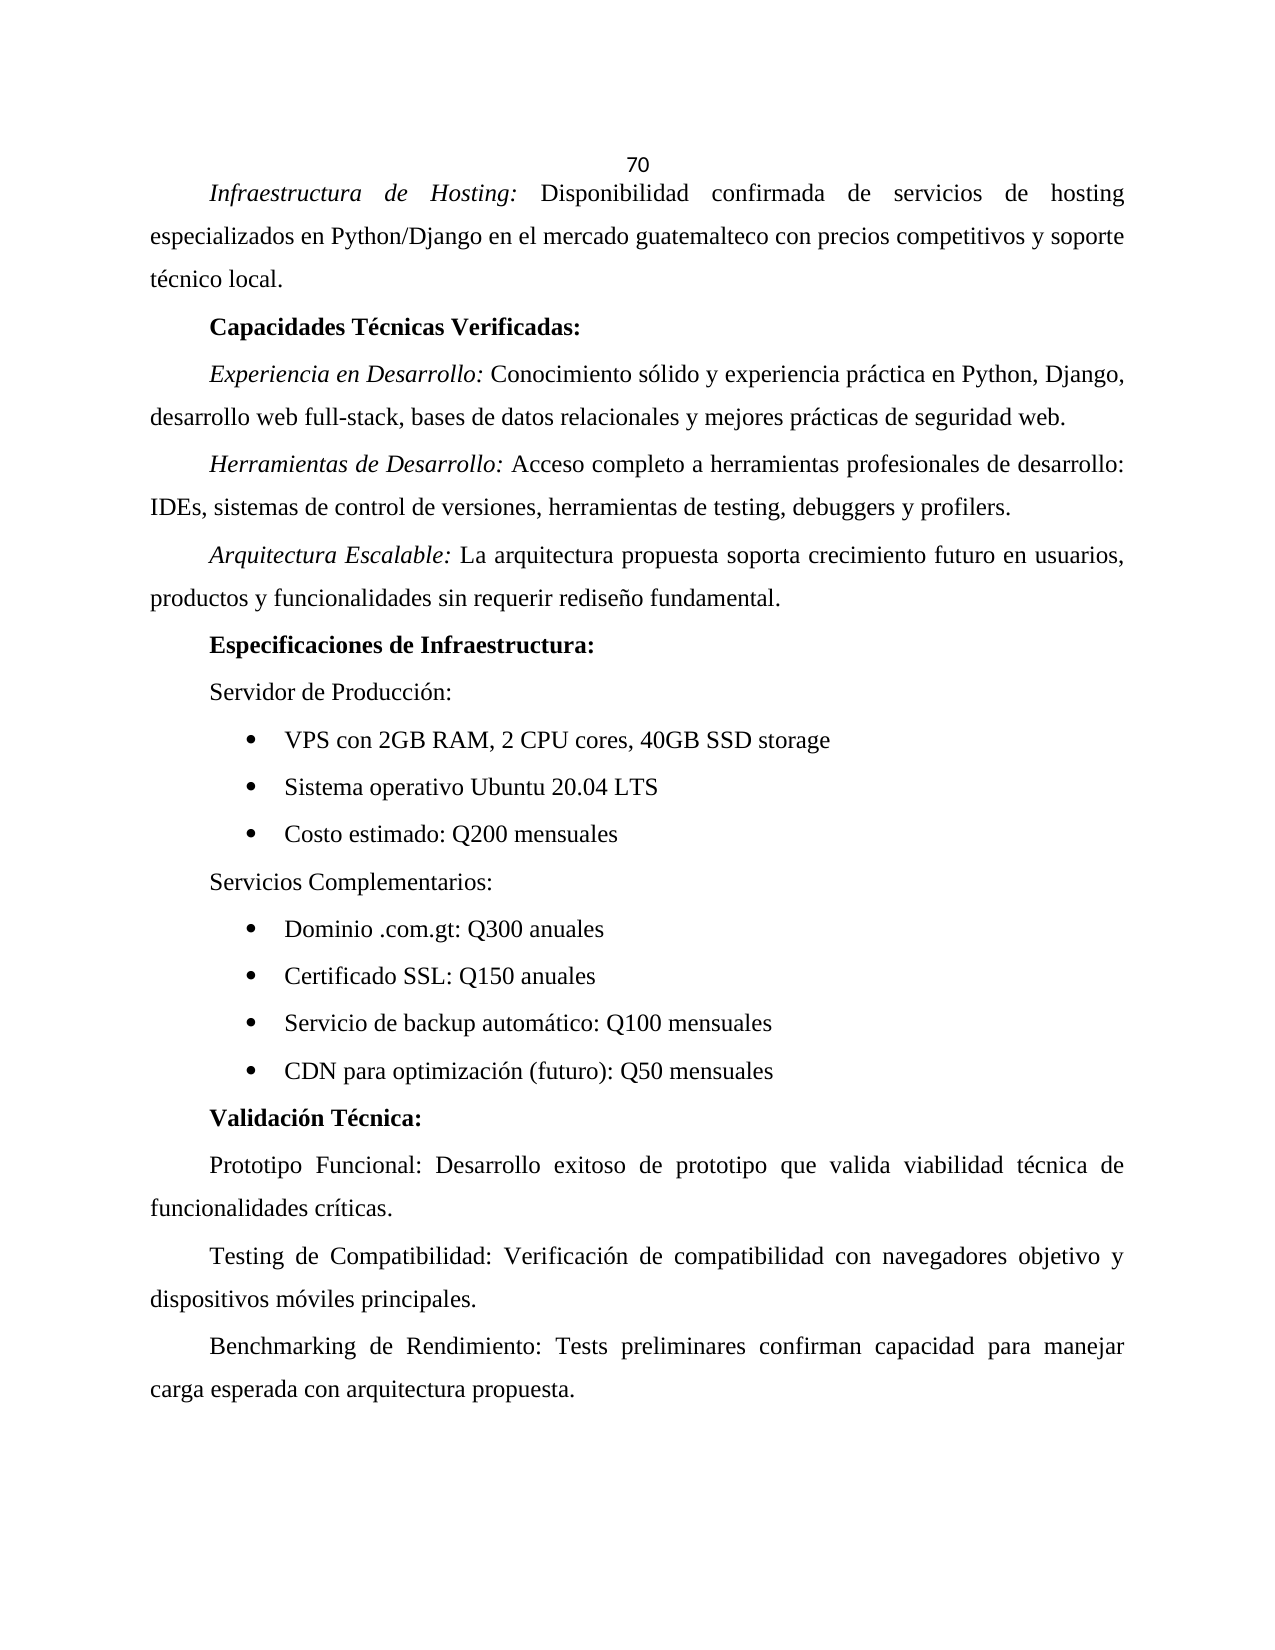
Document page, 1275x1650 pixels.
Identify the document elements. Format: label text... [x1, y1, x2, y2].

list Certificado SSL: Q150 anuales [247, 961, 1125, 990]
text Prototipo Funcional: Desarrollo exitoso de prototipo que valida viabilidad técnica de funcionalidades críticas. [150, 1150, 1125, 1222]
list CDN para optimización (futuro): Q50 mensuales [247, 1056, 1125, 1084]
text Servicios Complementarios: [150, 867, 1125, 895]
list Costo estimado: Q200 mensuales [247, 819, 1125, 848]
text Experiencia en Desarrollo: Conocimiento sólido y experiencia práctica en Python, Django, desarrollo web full-stack, bases de datos relacionales y mejores prácticas de seguridad web. [150, 359, 1125, 431]
list Dominio .com.gt: Q300 anuales [247, 914, 1125, 943]
list Servicio de backup automático: Q100 mensuales [247, 1008, 1125, 1037]
text Testing de Compatibilidad: Verificación de compatibilidad con navegadores objetivo y dispositivos móviles principales. [150, 1241, 1125, 1313]
list VPS con 2GB RAM, 2 CPU cores, 40GB SSD storage [247, 725, 1125, 753]
text Benchmarking de Rendimiento: Tests preliminares confirman capacidad para manejar carga esperada con arquitectura propuesta. [150, 1331, 1125, 1403]
text Arquitectura Escalable: La arquitectura propuesta soporta crecimiento futuro en usuarios, productos y funcionalidades sin requerir rediseño fundamental. [150, 540, 1125, 612]
list Sistema operativo Ubuntu 20.04 LTS [247, 772, 1125, 801]
text Infraestructura de Hosting: Disponibilidad confirmada de servicios de hosting especializados en Python/Django en el mercado guatemalteco con precios competitivos y soporte técnico local. [150, 178, 1125, 293]
text Herramientas de Desarrollo: Acceso completo a herramientas profesionales de desarrollo: IDEs, sistemas de control de versiones, herramientas de testing, debuggers y profilers. [150, 449, 1125, 521]
text Servidor de Producción: [150, 677, 1125, 706]
text Validación Técnica: [150, 1103, 1125, 1132]
text Capacidades Técnicas Verificadas: [150, 312, 1125, 340]
text Especificaciones de Infraestructura: [150, 630, 1125, 659]
